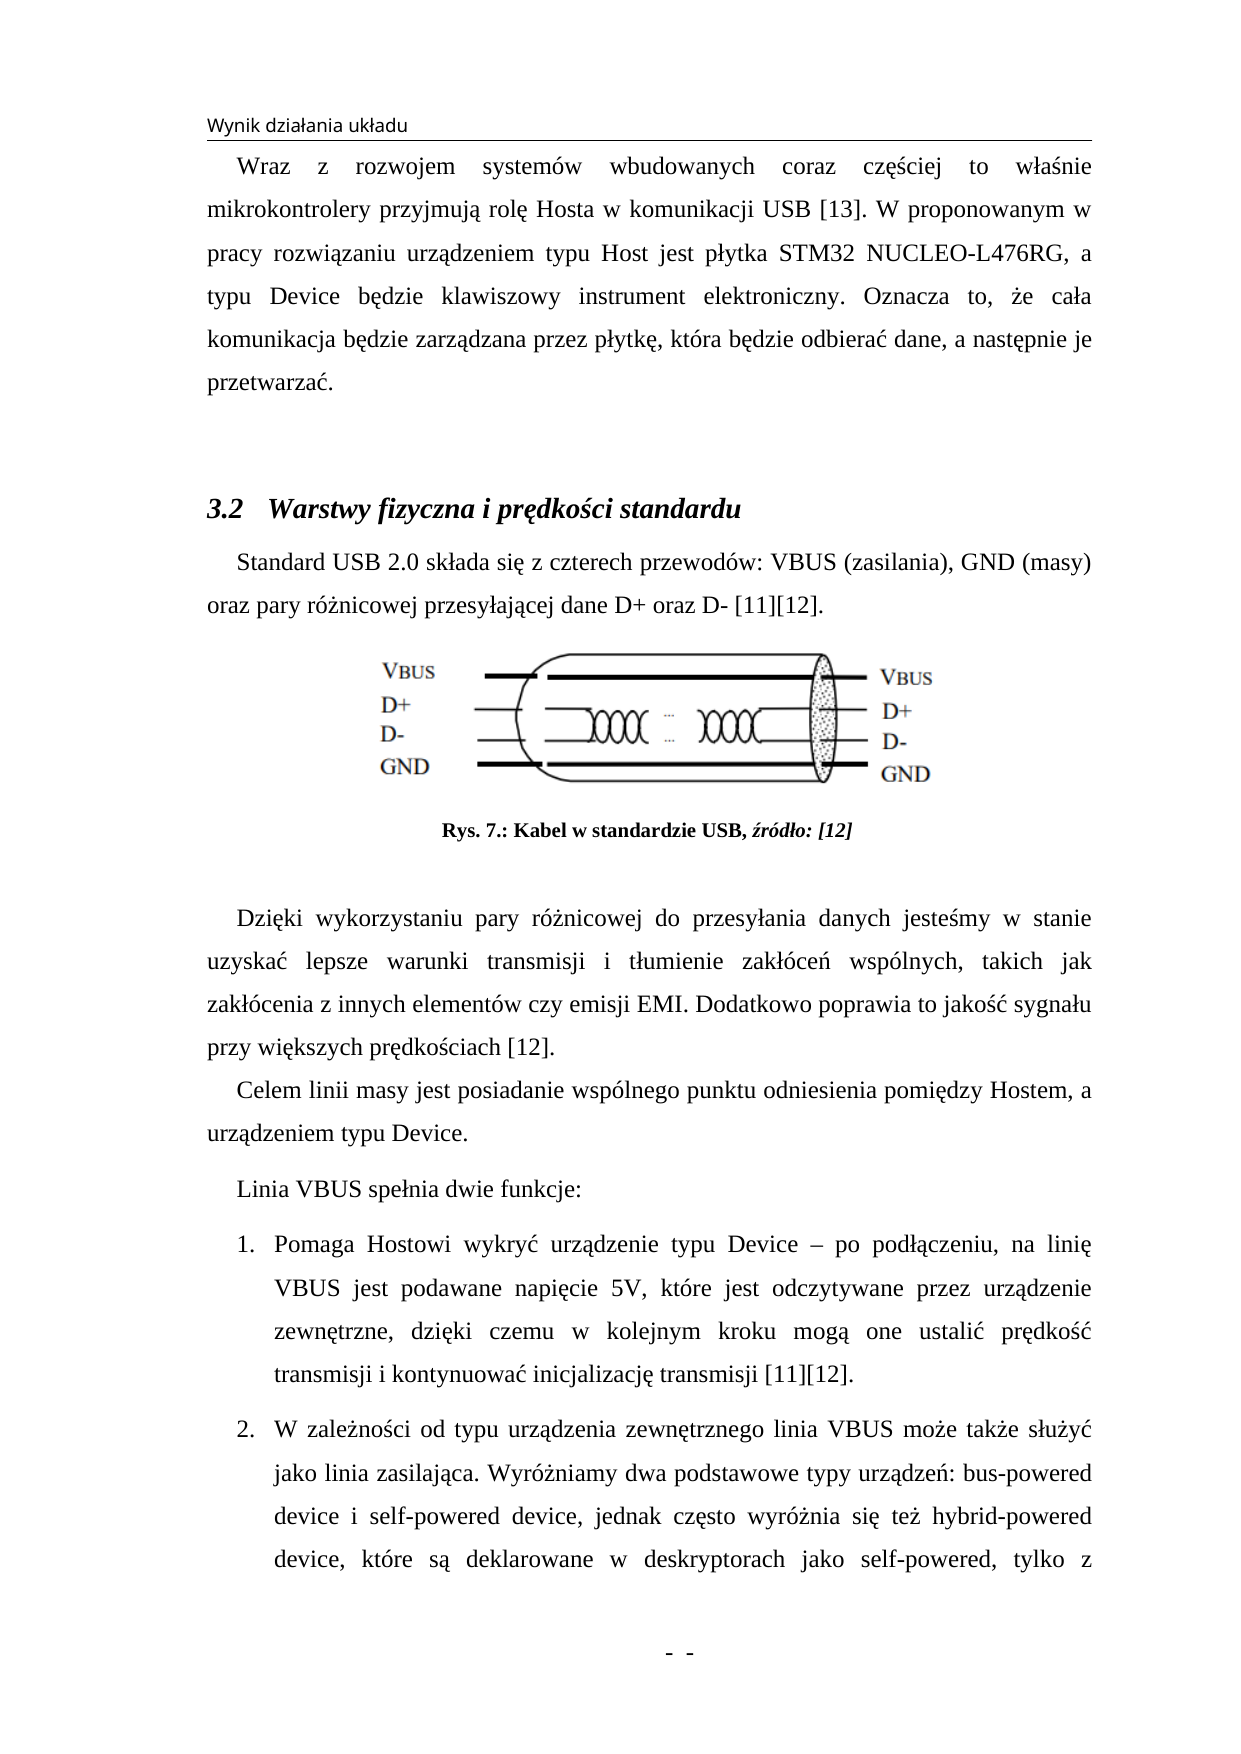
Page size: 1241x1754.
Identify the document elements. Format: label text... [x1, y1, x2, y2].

text Linia VBUS spełnia dwie funkcje: [207, 1174, 1092, 1203]
picture [361, 646, 967, 792]
subtitle Warstwy fizyczna i prędkości standardu [207, 491, 1092, 524]
text Wraz z rozwojem systemów wbudowanych coraz częściej to właśnie mikrokontrolery przyjmują rolę Hosta w komunikacji USB [13]. W proponowanym w pracy rozwiązaniu urządzeniem typu Host jest płytka STM32 NUCLEO-L476RG, a typu Device będzie klawiszowy instrument elektroniczny. Oznacza to, że cała komunikacja będzie zarządzana przez płytkę, która będzie odbierać dane, a następnie je przetwarzać. [207, 151, 1092, 396]
list Pomaga Hostowi wykryć urządzenie typu Device – po podłączeniu, na linię VBUS jest podawane napięcie 5V, które jest odczytywane przez urządzenie zewnętrzne, dzięki czemu w kolejnym kroku mogą one ustalić prędkość transmisji i kontynuować inicjalizację transmisji [11][12]. [236, 1229, 1092, 1388]
text Dzięki wykorzystaniu pary różnicowej do przesyłania danych jesteśmy w stanie uzyskać lepsze warunki transmisji i tłumienie zakłóceń wspólnych, takich jak zakłócenia z innych elementów czy emisji EMI. Dodatkowo poprawia to jakość sygnału przy większych prędkościach [12]. [207, 903, 1092, 1061]
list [236, 1414, 1092, 1573]
text Standard USB 2.0 składa się z czterech przewodów: VBUS (zasilania), GND (masy) oraz pary różnicowej przesyłającej dane D+ oraz D- [11][12]. [207, 547, 1092, 619]
text Celem linii masy jest posiadanie wspólnego punktu odniesienia pomiędzy Hostem, a urządzeniem typu Device. [207, 1075, 1092, 1147]
